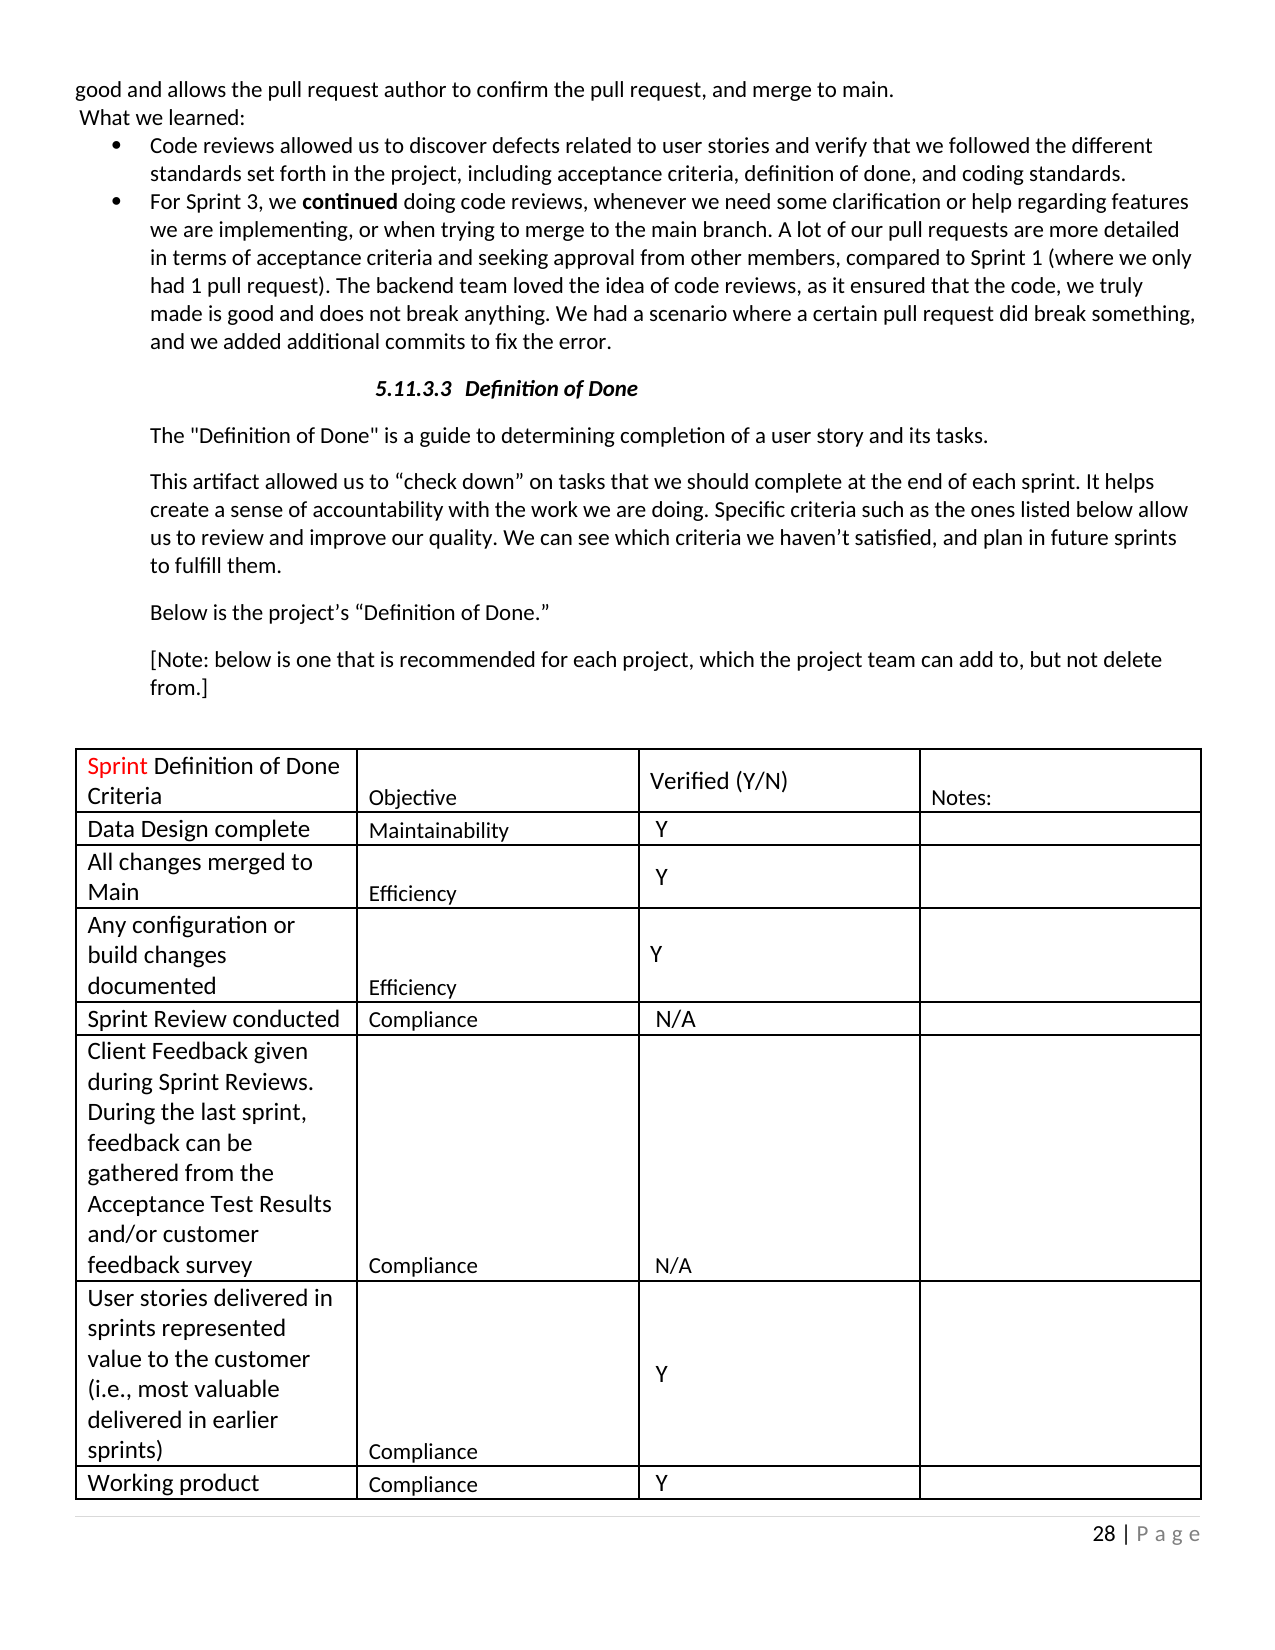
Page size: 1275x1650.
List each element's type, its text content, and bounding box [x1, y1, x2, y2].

list Code reviews allowed us to discover defects related to user stories and verify that we followed the different standards set forth in the project, including acceptance criteria, definition of done, and coding standards. [112, 131, 1200, 187]
table_cell Efficiency [358, 909, 638, 1001]
table_header Notes: [921, 750, 1200, 811]
table_cell Y [640, 1467, 919, 1498]
table_cell N/A [640, 1003, 919, 1033]
table_cell Efficiency [358, 846, 638, 907]
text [75, 75, 1200, 103]
table_cell User stories delivered in sprints represented value to the customer (i.e., most valuable delivered in earlier sprints) [77, 1282, 356, 1465]
table_cell All changes merged to Main [77, 846, 356, 907]
table_cell [921, 1036, 1200, 1280]
table_cell Any configuration or build changes documented [77, 909, 356, 1001]
table_cell Compliance [358, 1003, 638, 1033]
table_cell Client Feedback given during Sprint Reviews. During the last sprint, feedback can be gathered from the Acceptance Test Results and/or customer feedback survey [77, 1036, 356, 1280]
table_cell Compliance [358, 1036, 638, 1280]
table_cell [921, 1003, 1200, 1033]
table_header Sprint Definition of Done Criteria [77, 750, 356, 811]
table_cell N/A [640, 1036, 919, 1280]
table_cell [77, 1467, 356, 1498]
table_cell Y [640, 909, 919, 1001]
table_cell Compliance [358, 1282, 638, 1465]
table_cell Sprint Review conducted [77, 1003, 356, 1033]
table_cell [921, 909, 1200, 1001]
table_header Objective [358, 750, 638, 811]
table_cell Data Design complete [77, 813, 356, 844]
list For Sprint 3, we continued doing code reviews, whenever we need some clarification or help regarding features we are implementing, or when trying to merge to the main branch. A lot of our pull requests are more detailed in terms of acceptance criteria and seeking approval from other members, compared to Sprint 1 (where we only had 1 pull request). The backend team loved the idea of code reviews, as it ensured that the code, we truly made is good and does not break anything. We had a scenario where a certain pull request did break something, and we added additional commits to fix the error. [112, 187, 1200, 355]
table_cell [921, 1282, 1200, 1465]
table_header Verified (Y/N) [640, 750, 919, 811]
text [Note: below is one that is recommended for each project, which the project team can add to, but not delete from.] [150, 645, 1200, 701]
table_cell [921, 846, 1200, 907]
table_cell [921, 1467, 1200, 1498]
table_cell Y [640, 1282, 919, 1465]
table_cell Y [640, 813, 919, 844]
table_cell Maintainability [358, 813, 638, 844]
text What we learned: [75, 103, 1200, 131]
text This artifact allowed us to “check down” on tasks that we should complete at the end of each sprint. It helps create a sense of accountability with the work we are doing. Specific criteria such as the ones listed below allow us to review and improve our quality. We can see which criteria we haven’t satisfied, and plan in future sprints to fulfill them. [150, 467, 1200, 579]
table_cell Y [640, 846, 919, 907]
table_cell Compliance [358, 1467, 638, 1498]
text Below is the project’s “Definition of Done.” [150, 598, 1200, 626]
text The "Definition of Done" is a guide to determining completion of a user story and its tasks. [150, 421, 1200, 449]
table_cell [921, 813, 1200, 844]
subtitle Definition of Done [375, 374, 1200, 402]
